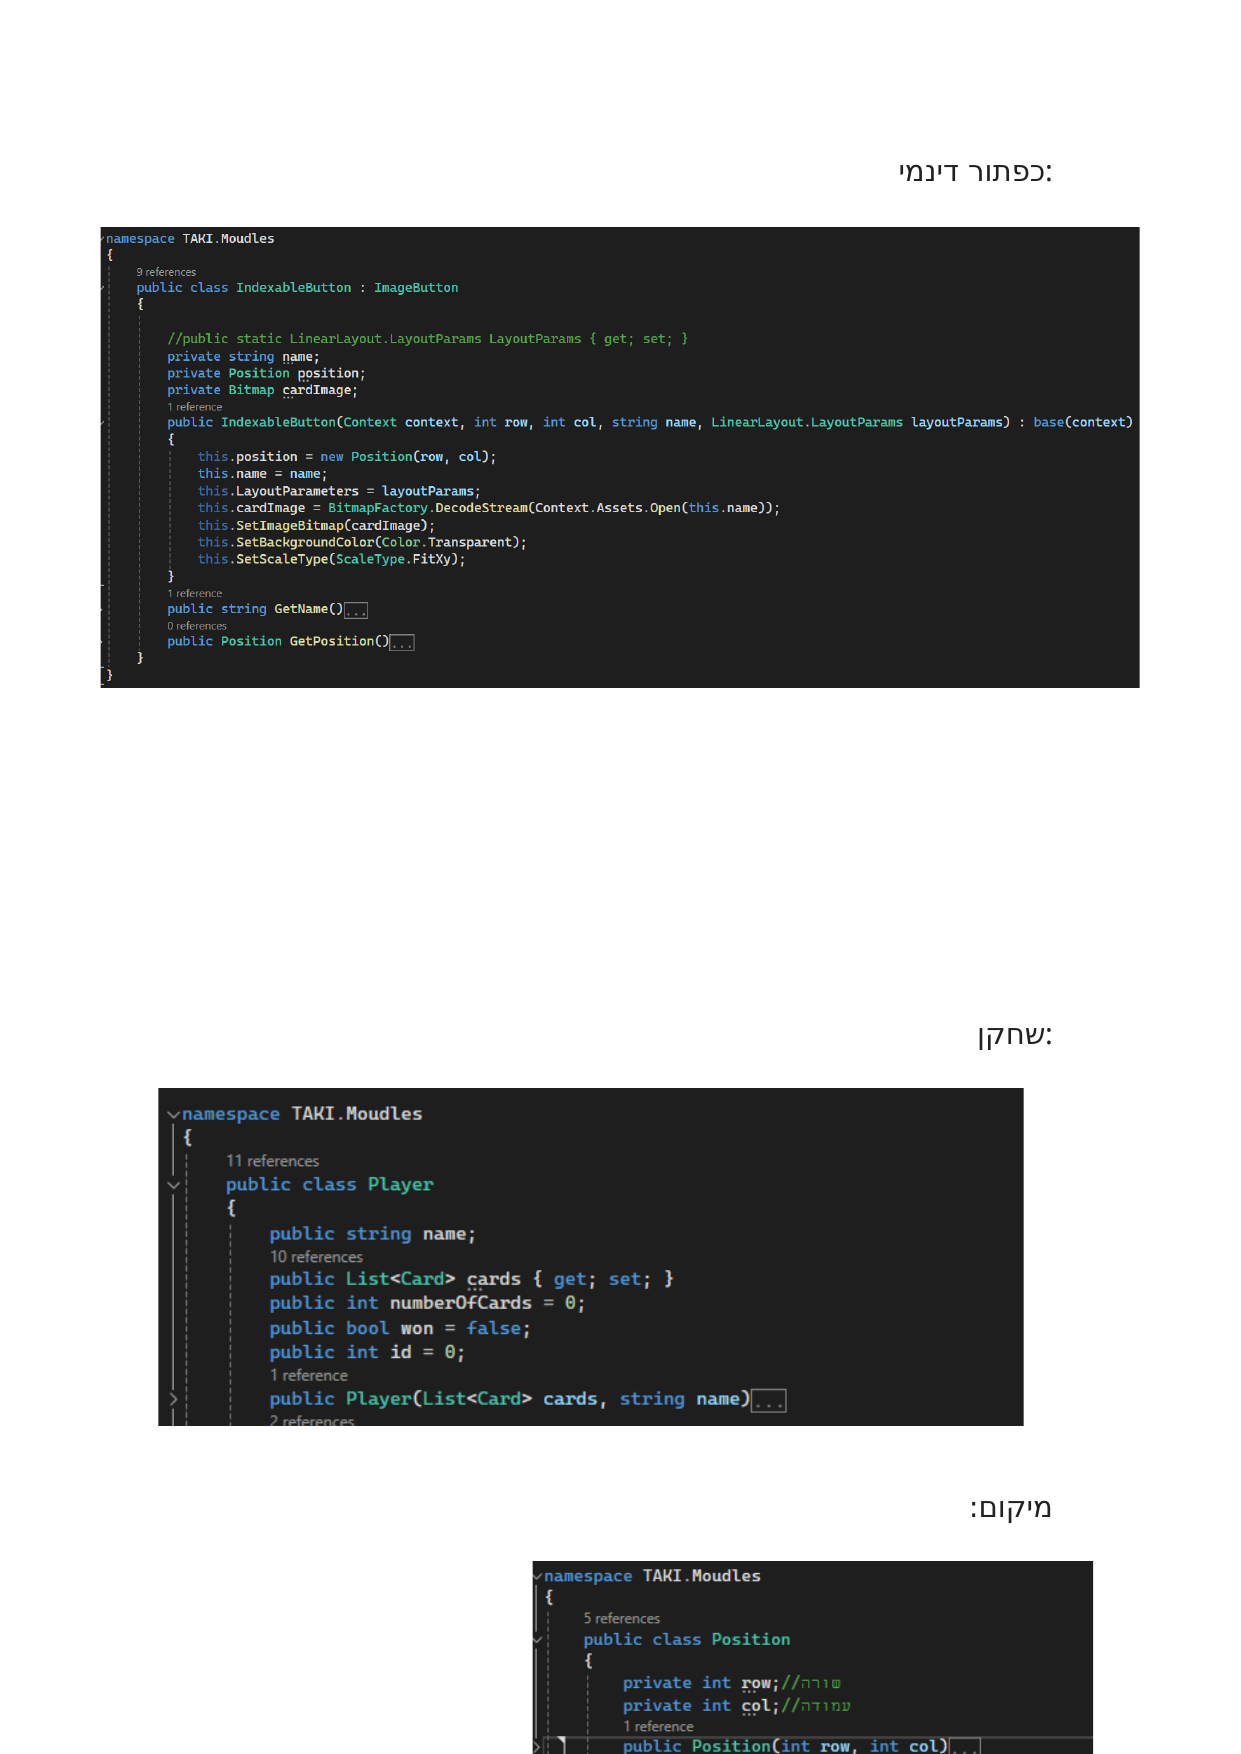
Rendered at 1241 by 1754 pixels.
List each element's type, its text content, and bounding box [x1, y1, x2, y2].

picture [532, 1561, 1094, 1754]
picture [158, 1088, 1024, 1426]
text שחקן: [187, 1013, 1053, 1053]
picture [100, 227, 1140, 688]
text מיקום: [187, 1490, 1053, 1524]
text כפתור דינמי: [187, 150, 1053, 190]
